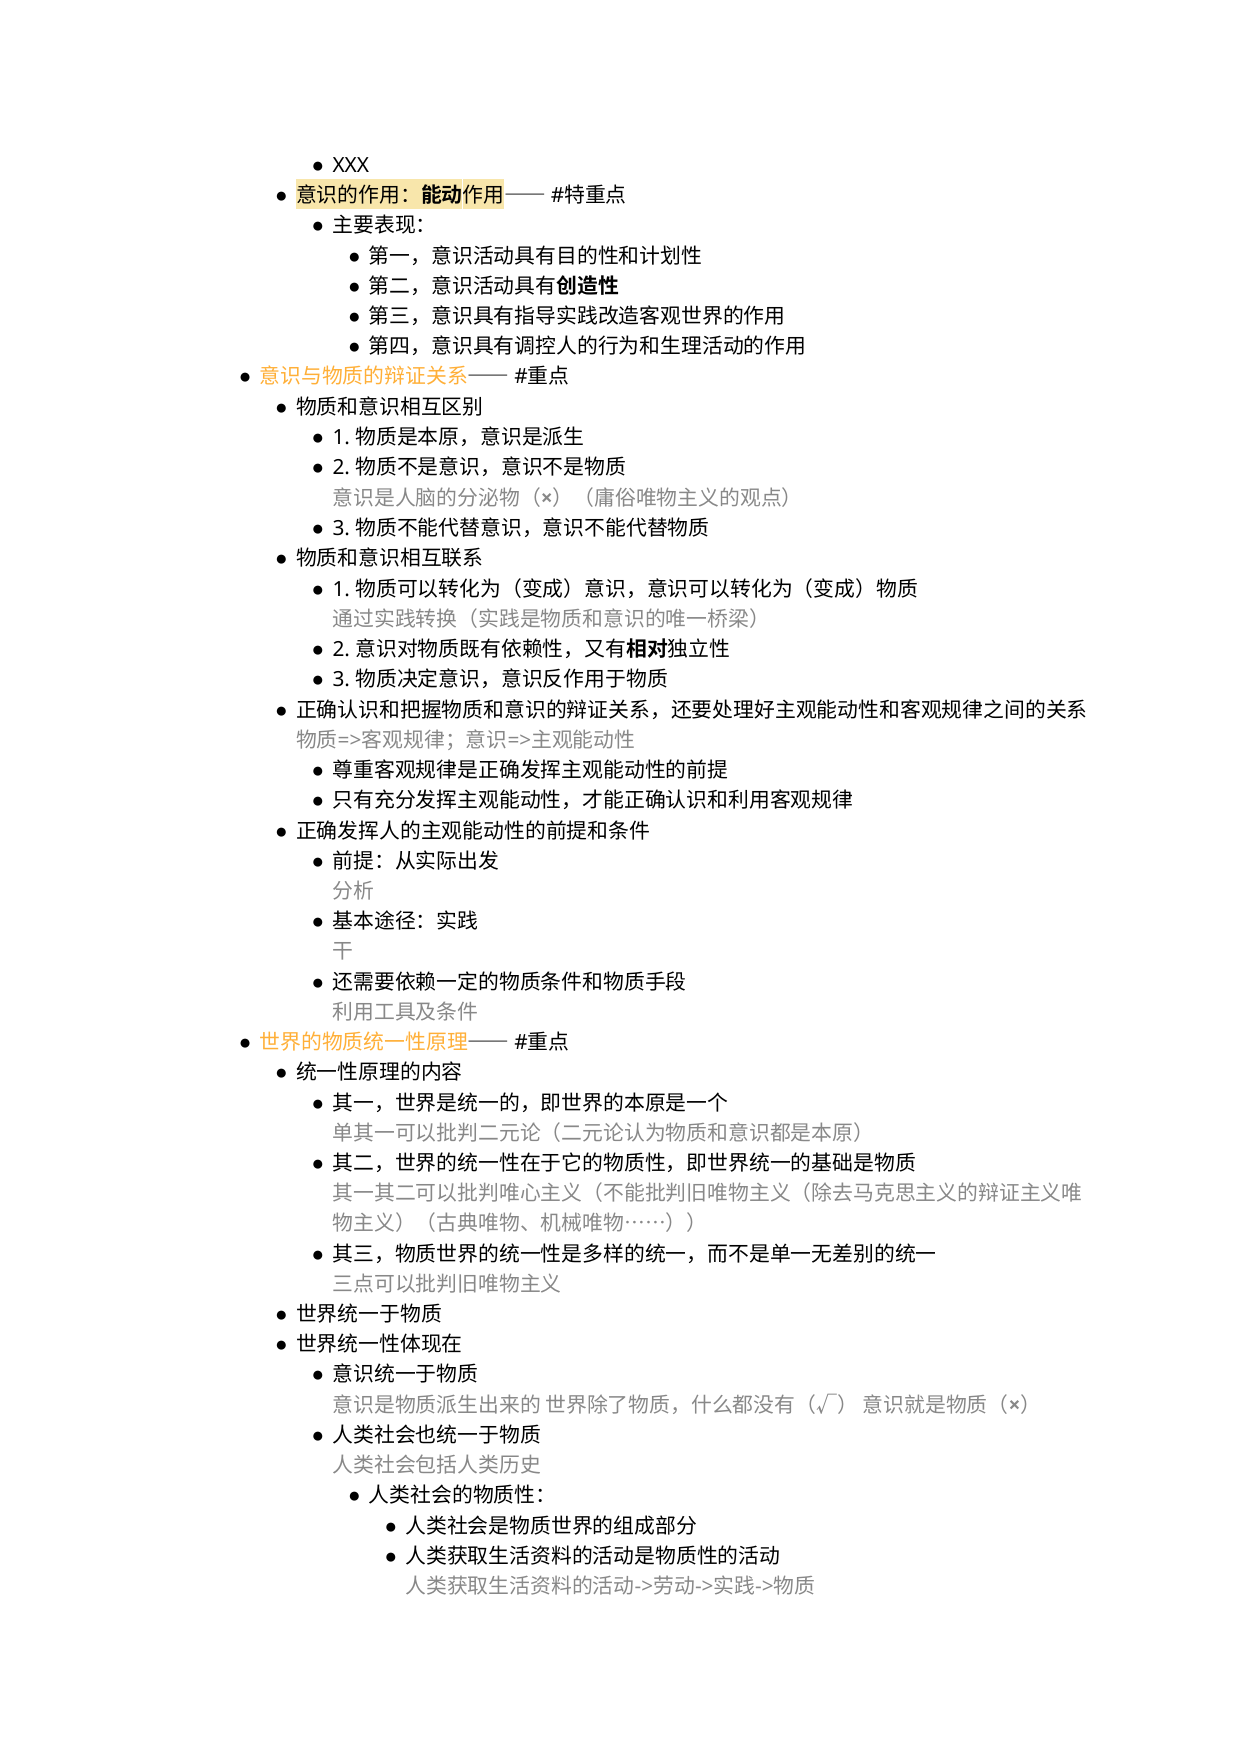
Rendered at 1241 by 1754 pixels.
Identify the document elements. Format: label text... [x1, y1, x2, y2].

list 意识与物质的辩证关系—— #重点 [238, 360, 1090, 390]
list 意识统一于物质 [311, 1358, 1090, 1388]
text 通过实践转换（实践是物质和意识的唯一桥梁） [332, 602, 1090, 632]
list 正确认识和把握物质和意识的辩证关系，还要处理好主观能动性和客观规律之间的关系 [275, 693, 1090, 723]
list 意识的作用：能动作用—— #特重点 [275, 178, 1090, 209]
list 2. 意识对物质既有依赖性，又有相对独立性 [311, 632, 1090, 663]
list 第一，意识活动具有目的性和计划性 [348, 239, 1090, 269]
text 分析 [332, 874, 1090, 904]
list 尊重客观规律是正确发挥主观能动性的前提 [311, 753, 1090, 784]
list 3. 物质不能代替意识，意识不能代替物质 [311, 511, 1090, 542]
text 三点可以批判旧唯物主义 [332, 1267, 1090, 1297]
list 第三，意识具有指导实践改造客观世界的作用 [348, 299, 1090, 329]
list 其一，世界是统一的，即世界的本原是一个 [311, 1086, 1090, 1116]
text 利用工具及条件 [332, 995, 1090, 1025]
text 干 [332, 935, 1090, 965]
list 世界的物质统一性原理—— #重点 [238, 1025, 1090, 1056]
list 基本途径：实践 [311, 904, 1090, 935]
list 正确发挥人的主观能动性的前提和条件 [275, 814, 1090, 844]
list 其二，世界的统一性在于它的物质性，即世界统一的基础是物质 [311, 1146, 1090, 1176]
list 2. 物质不是意识，意识不是物质 [311, 451, 1090, 481]
text 单其一可以批判二元论（二元论认为物质和意识都是本原） [332, 1116, 1090, 1146]
list 还需要依赖一定的物质条件和物质手段 [311, 965, 1090, 995]
list 世界统一于物质 [275, 1297, 1090, 1327]
list 人类获取生活资料的活动是物质性的活动 [384, 1539, 1090, 1569]
list 1. 物质是本原，意识是派生 [311, 420, 1090, 451]
list 物质和意识相互区别 [275, 390, 1090, 420]
list 只有充分发挥主观能动性，才能正确认识和利用客观规律 [311, 784, 1090, 814]
text 物质=>客观规律；意识=>主观能动性​ [296, 723, 1090, 753]
list 3. 物质决定意识，意识反作用于物质 [311, 663, 1090, 693]
text 意识是人脑的分泌物（×）（庸俗唯物主义的观点） [332, 481, 1090, 511]
list 前提：从实际出发 [311, 844, 1090, 874]
list 人类社会的物质性： [348, 1479, 1090, 1509]
list XXX [311, 150, 1090, 178]
text 意识是物质派生出来的 世界除了物质，什么都没有（√） 意识就是物质（×） [332, 1388, 1090, 1418]
list 1. 物质可以转化为（变成）意识，意识可以转化为（变成）物质 [311, 572, 1090, 602]
list 物质和意识相互联系 [275, 542, 1090, 572]
list 人类社会也统一于物质 [311, 1418, 1090, 1448]
list 统一性原理的内容 [275, 1056, 1090, 1086]
text 人类社会包括人类历史 [332, 1448, 1090, 1479]
list 人类社会是物质世界的组成部分 [384, 1509, 1090, 1539]
list 第二，意识活动具有创造性 [348, 269, 1090, 299]
list 第四，意识具有调控人的行为和生理活动的作用 [348, 329, 1090, 360]
list 世界统一性体现在 [275, 1327, 1090, 1358]
text 其一其二可以批判唯心主义（不能批判旧唯物主义（除去马克思主义的辩证主义唯物主义）（古典唯物、机械唯物……）） [332, 1176, 1090, 1237]
list 主要表现： [311, 209, 1090, 239]
list 其三，物质世界的统一性是多样的统一，而不是单一无差别的统一 [311, 1237, 1090, 1267]
text 人类获取生活资料的活动->劳动->实践->物质 [405, 1569, 1090, 1599]
